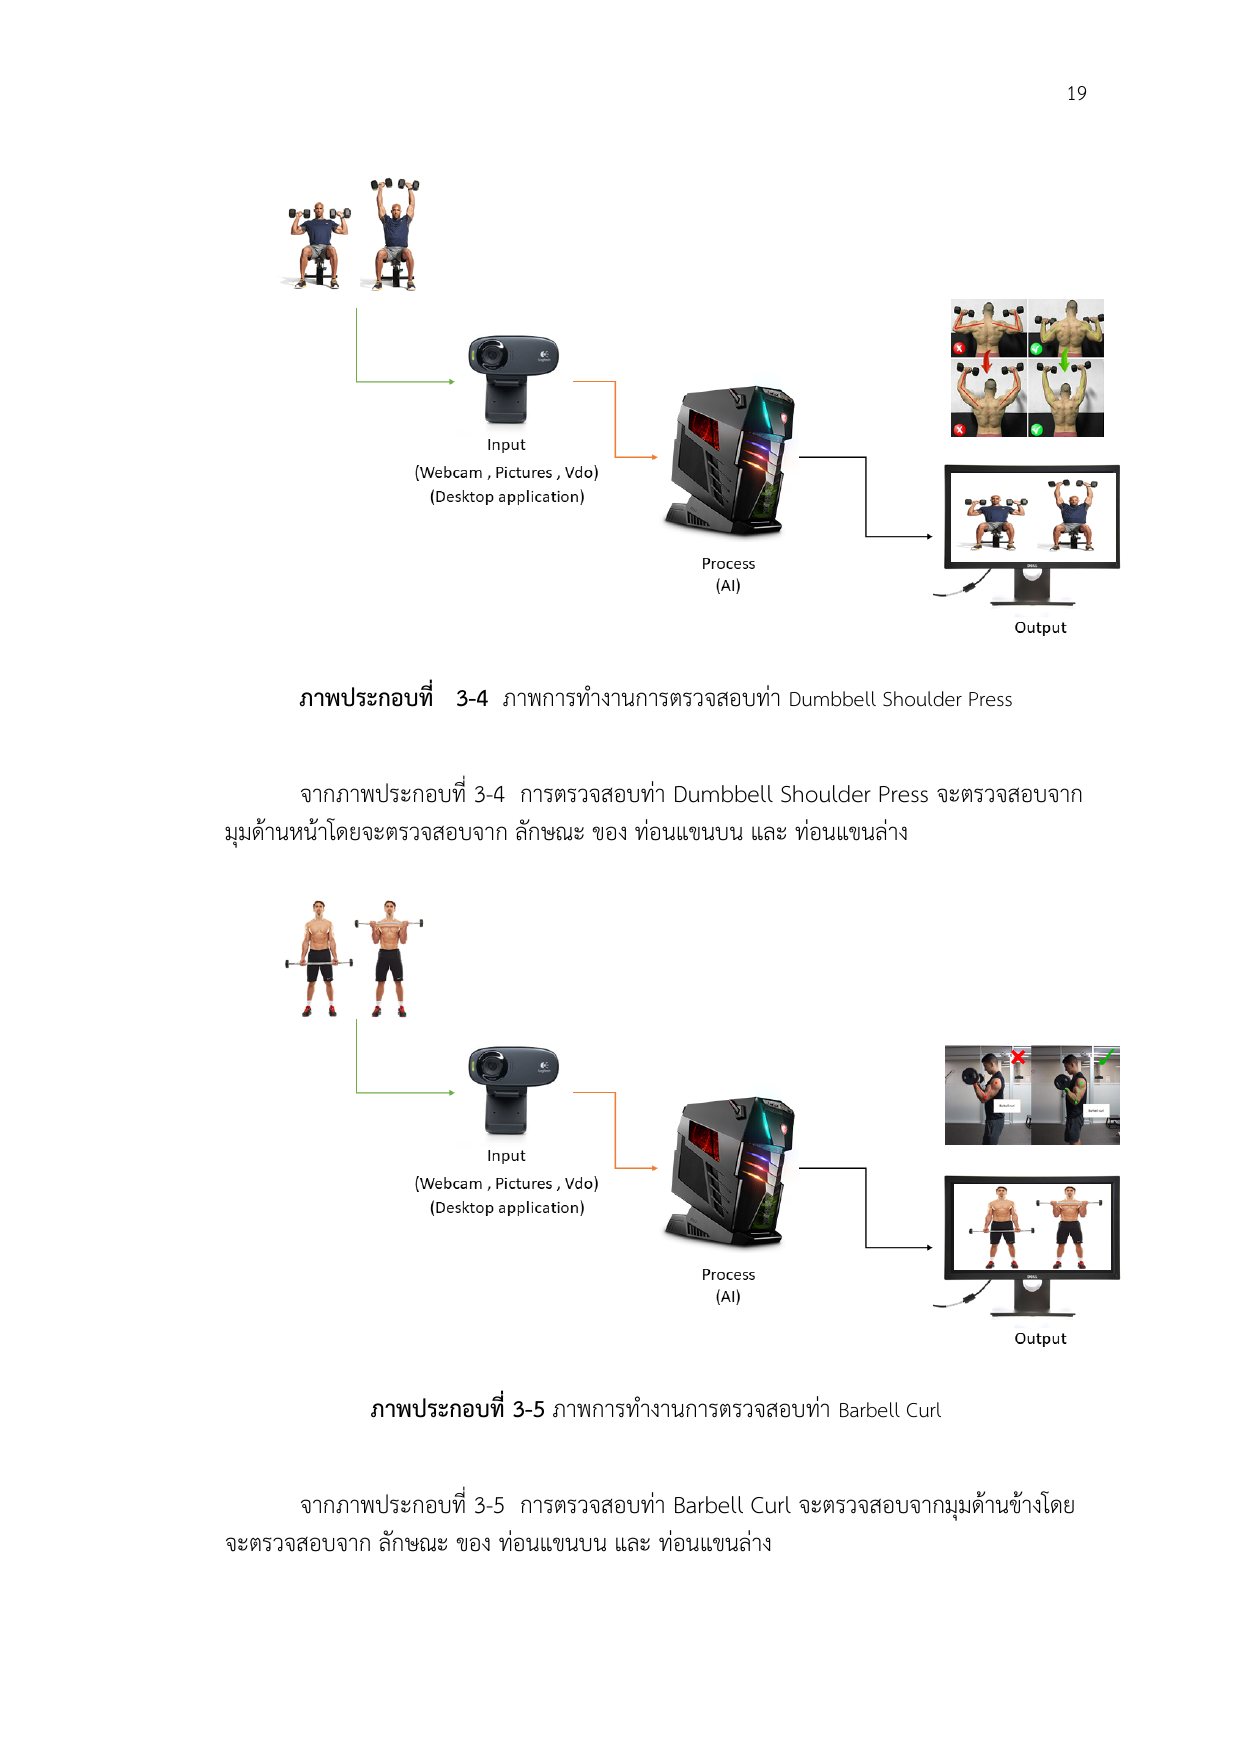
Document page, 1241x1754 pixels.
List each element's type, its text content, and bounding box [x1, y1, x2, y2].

picture [225, 150, 1163, 678]
picture [225, 861, 1163, 1389]
text จากภาพประกอบที่ 3-5 การตรวจสอบท่า Barbell Curl จะตรวจสอบจากมุมด้านข้างโดยจะตรวจสอบจาก ลักษณะ ของ ท่อนแขนบน และ ท่อนแขนล่าง [225, 1484, 1087, 1559]
text จากภาพประกอบที่ 3-4 การตรวจสอบท่า Dumbbell Shoulder Press จะตรวจสอบจากมุมด้านหน้าโดยจะตรวจสอบจาก ลักษณะ ของ ท่อนแขนบน และ ท่อนแขนล่าง [225, 773, 1087, 848]
text ภาพประกอบที่ 3-5 ภาพการทำงานการตรวจสอบท่า Barbell Curl [225, 1389, 1087, 1433]
text ภาพประกอบที่ 3-4 ภาพการทำงานการตรวจสอบท่า Dumbbell Shoulder Press [225, 678, 1087, 722]
